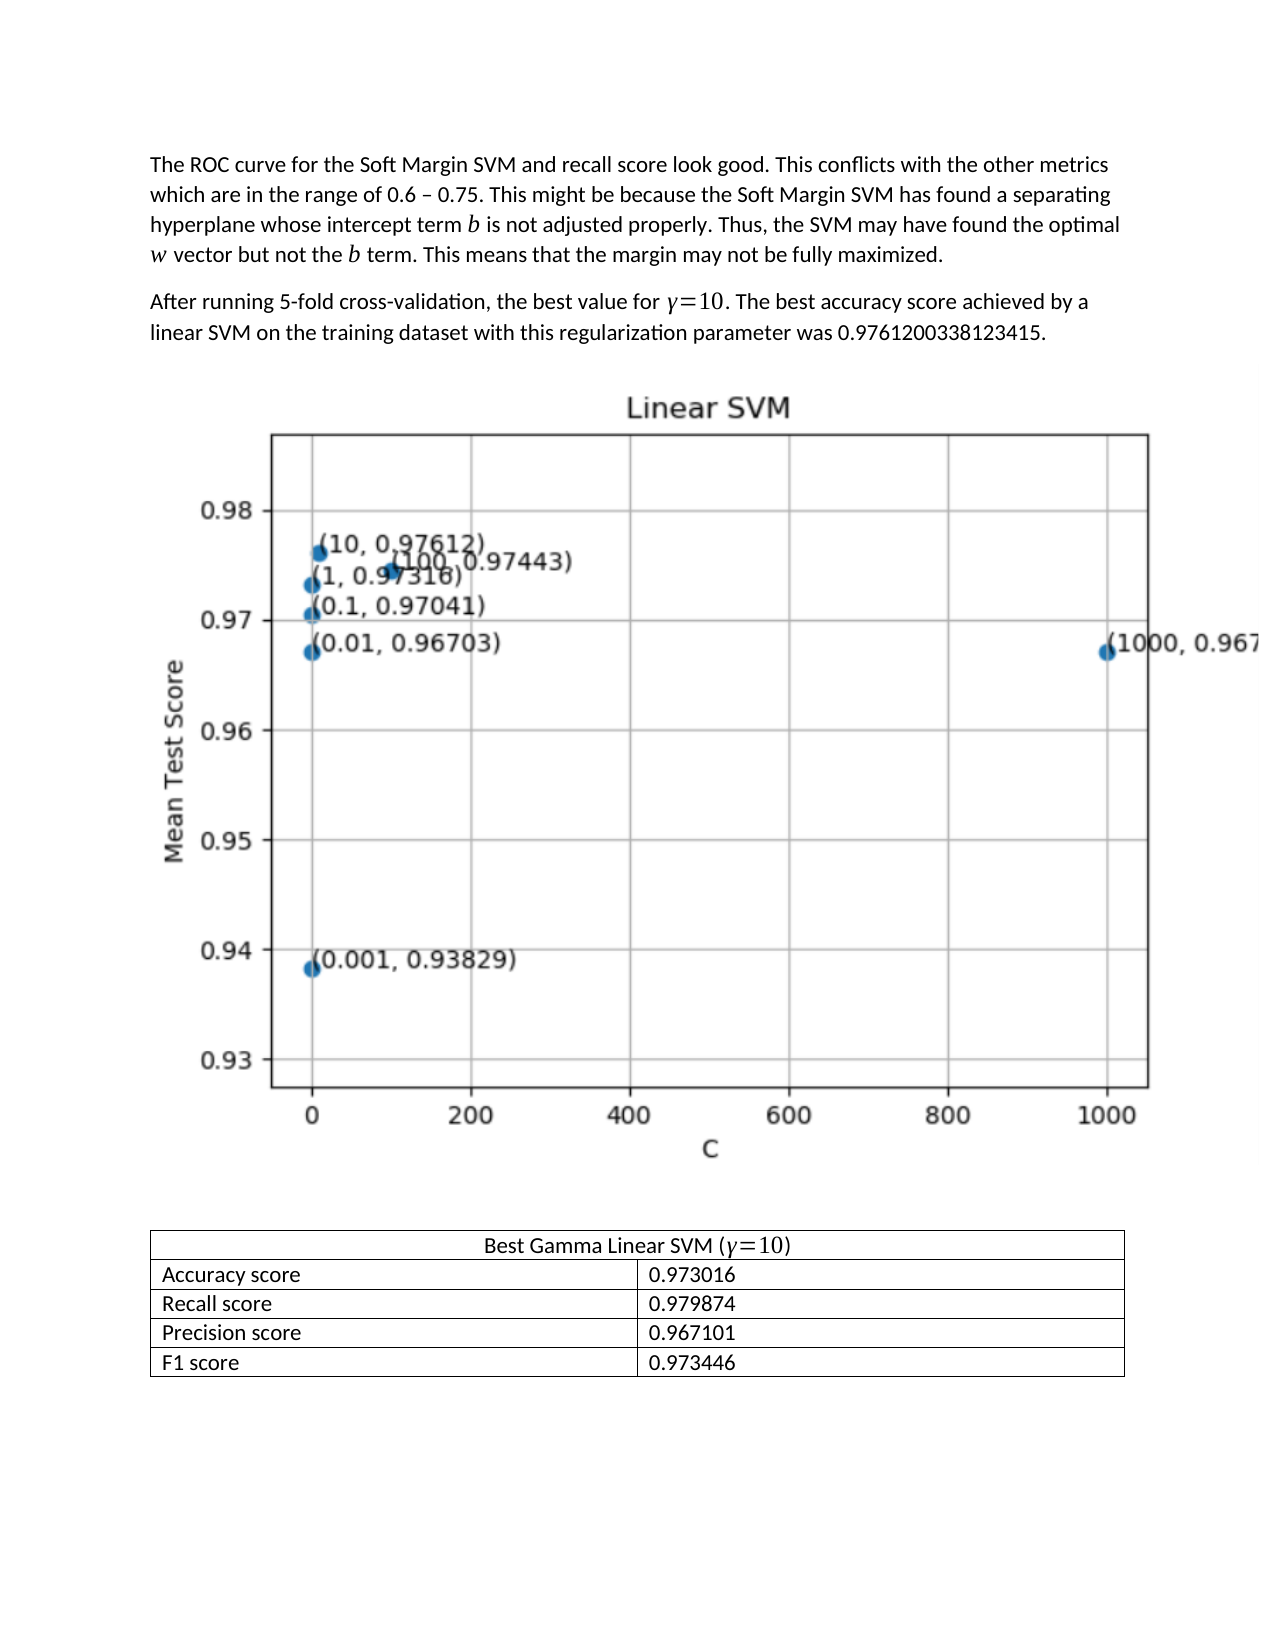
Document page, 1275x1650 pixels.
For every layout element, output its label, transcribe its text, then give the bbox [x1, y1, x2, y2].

table_cell 0.973016 [638, 1260, 1124, 1288]
table_cell F1 score [151, 1348, 637, 1376]
table_header Best Gamma Linear SVM () [151, 1231, 1124, 1259]
table_cell Recall score [151, 1290, 637, 1317]
table_cell Accuracy score [151, 1260, 637, 1288]
table_cell 0.979874 [638, 1290, 1124, 1317]
table_cell Precision score [151, 1319, 637, 1347]
picture [150, 364, 1259, 1165]
text After running 5-fold cross-validation, the best value for . The best accuracy score achieved by a linear SVM on the training dataset with this regularization parameter was 0.9761200338123415. [150, 287, 1125, 346]
text The ROC curve for the Soft Margin SVM and recall score look good. This conflicts with the other metrics which are in the range of 0.6 – 0.75. This might be because the Soft Margin SVM has found a separating hyperplane whose intercept term is not adjusted properly. Thus, the SVM may have found the optimal vector but not the term. This means that the margin may not be fully maximized. [150, 150, 1125, 269]
table_cell 0.967101 [638, 1319, 1124, 1347]
table_cell 0.973446 [638, 1348, 1124, 1376]
